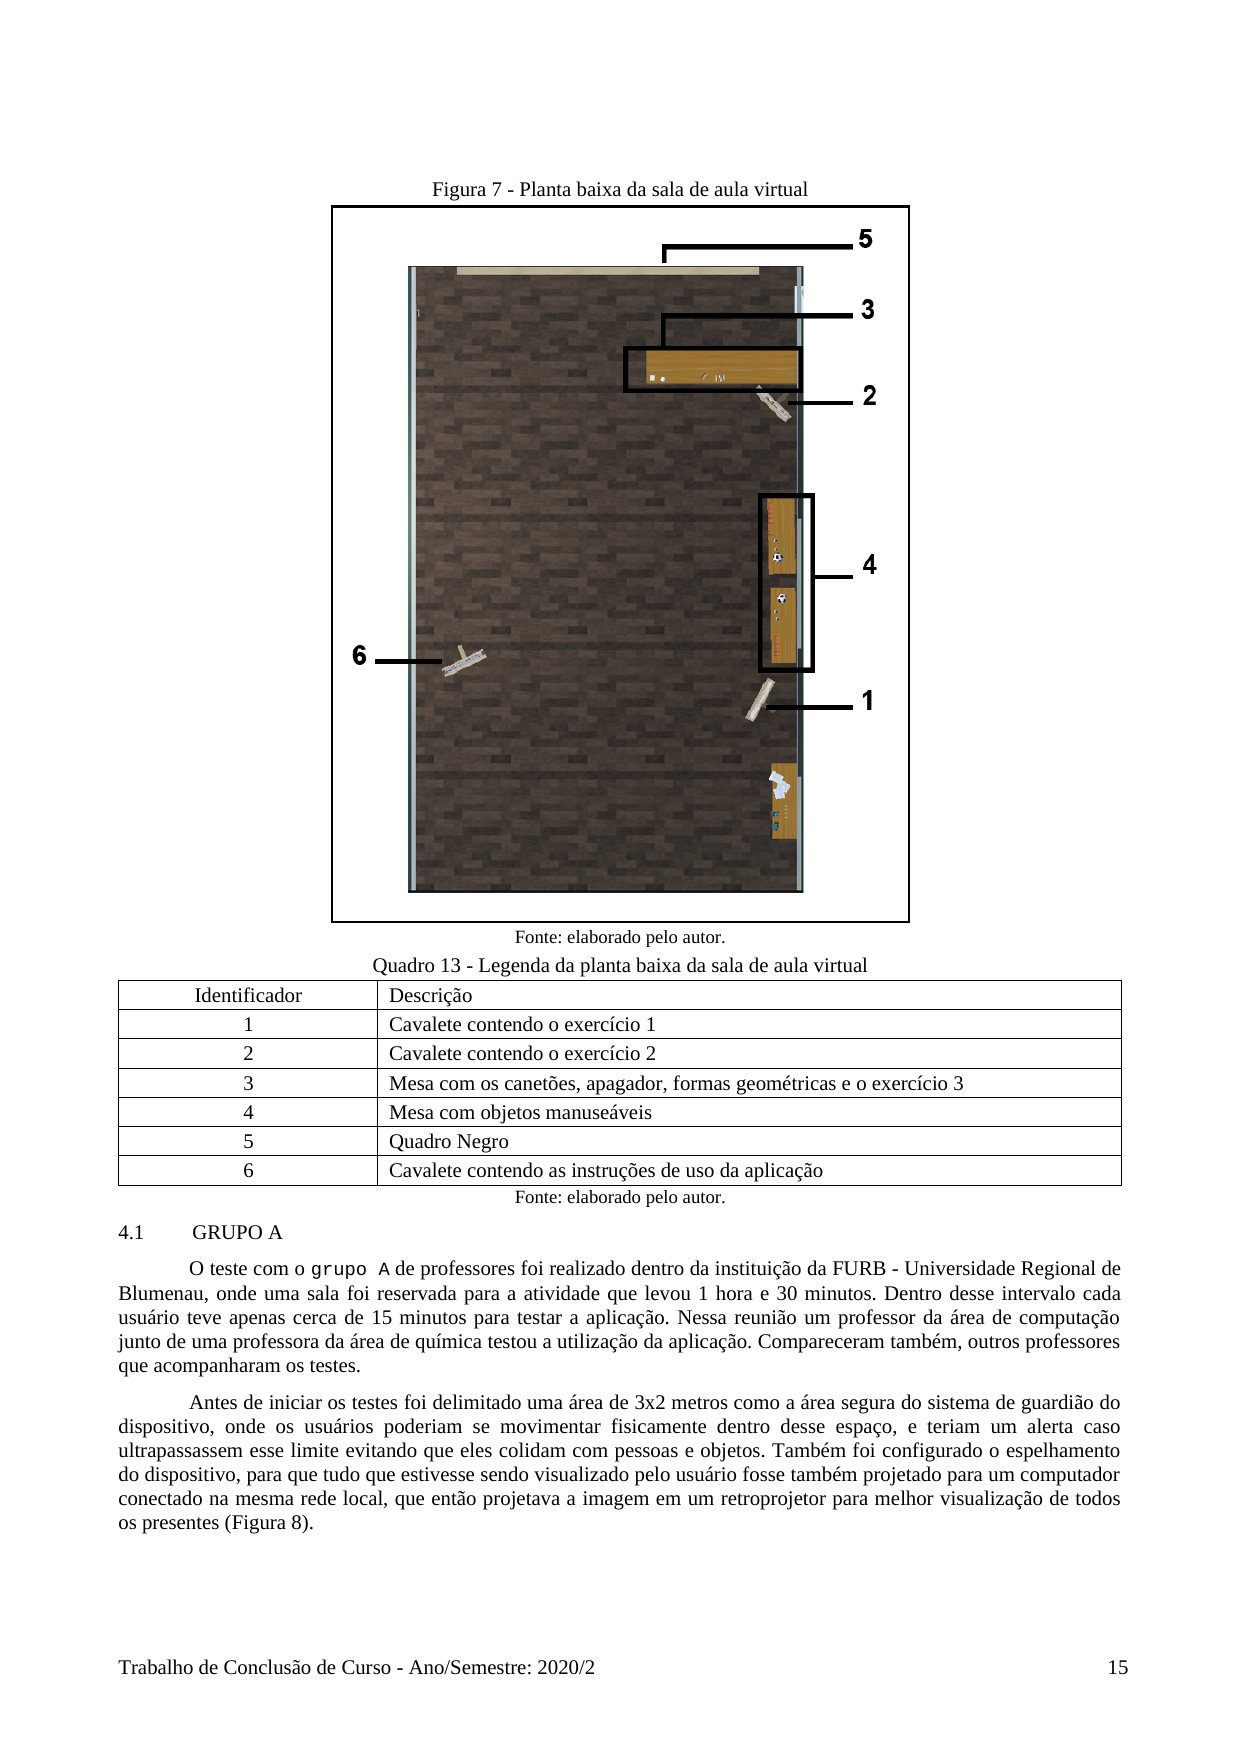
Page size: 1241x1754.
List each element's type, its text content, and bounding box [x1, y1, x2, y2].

text Fonte: elaborado pelo autor. [118, 1186, 1122, 1207]
table_cell Cavalete contendo o exercício 1 [378, 1010, 1121, 1038]
text Quadro 13 - Legenda da planta baixa da sala de aula virtual [118, 953, 1122, 977]
table_cell 1 [119, 1010, 377, 1038]
text Figura 7 - Planta baixa da sala de aula virtual [118, 177, 1122, 201]
table_cell 3 [119, 1069, 377, 1097]
table_cell 2 [119, 1039, 377, 1067]
picture [333, 208, 908, 921]
table_header Descrição [378, 981, 1121, 1009]
table_cell 5 [119, 1127, 377, 1155]
text O teste com o grupo A de professores foi realizado dentro da instituição da FURB - Universidade Regional de Blumenau, onde uma sala foi reservada para a atividade que levou 1 hora e 30 minutos. Dentro desse intervalo cada usuário teve apenas cerca de 15 minutos para testar a aplicação. Nessa reunião um professor da área de computação junto de uma professora da área de química testou a utilização da aplicação. Compareceram também, outros professores que acompanharam os testes. [118, 1256, 1122, 1377]
text Fonte: elaborado pelo autor. [118, 926, 1122, 947]
table_cell Mesa com objetos manuseáveis [378, 1098, 1121, 1126]
table_cell 4 [119, 1098, 377, 1126]
text Antes de iniciar os testes foi delimitado uma área de 3x2 metros como a área segura do sistema de guardião do dispositivo, onde os usuários poderiam se movimentar fisicamente dentro desse espaço, e teriam um alerta caso ultrapassassem esse limite evitando que eles colidam com pessoas e objetos. Também foi configurado o espelhamento do dispositivo, para que tudo que estivesse sendo visualizado pelo usuário fosse também projetado para um computador conectado na mesma rede local, que então projetava a imagem em um retroprojetor para melhor visualização de todos os presentes (Figura 8). [118, 1390, 1122, 1534]
table_cell 6 [119, 1156, 377, 1184]
table_cell Mesa com os canetões, apagador, formas geométricas e o exercício 3 [378, 1069, 1121, 1097]
subtitle Grupo A [118, 1219, 1122, 1244]
table_cell Cavalete contendo as instruções de uso da aplicação [378, 1156, 1121, 1184]
table_cell Quadro Negro [378, 1127, 1121, 1155]
table_cell Cavalete contendo o exercício 2 [378, 1039, 1121, 1067]
table_header Identificador [119, 981, 377, 1009]
